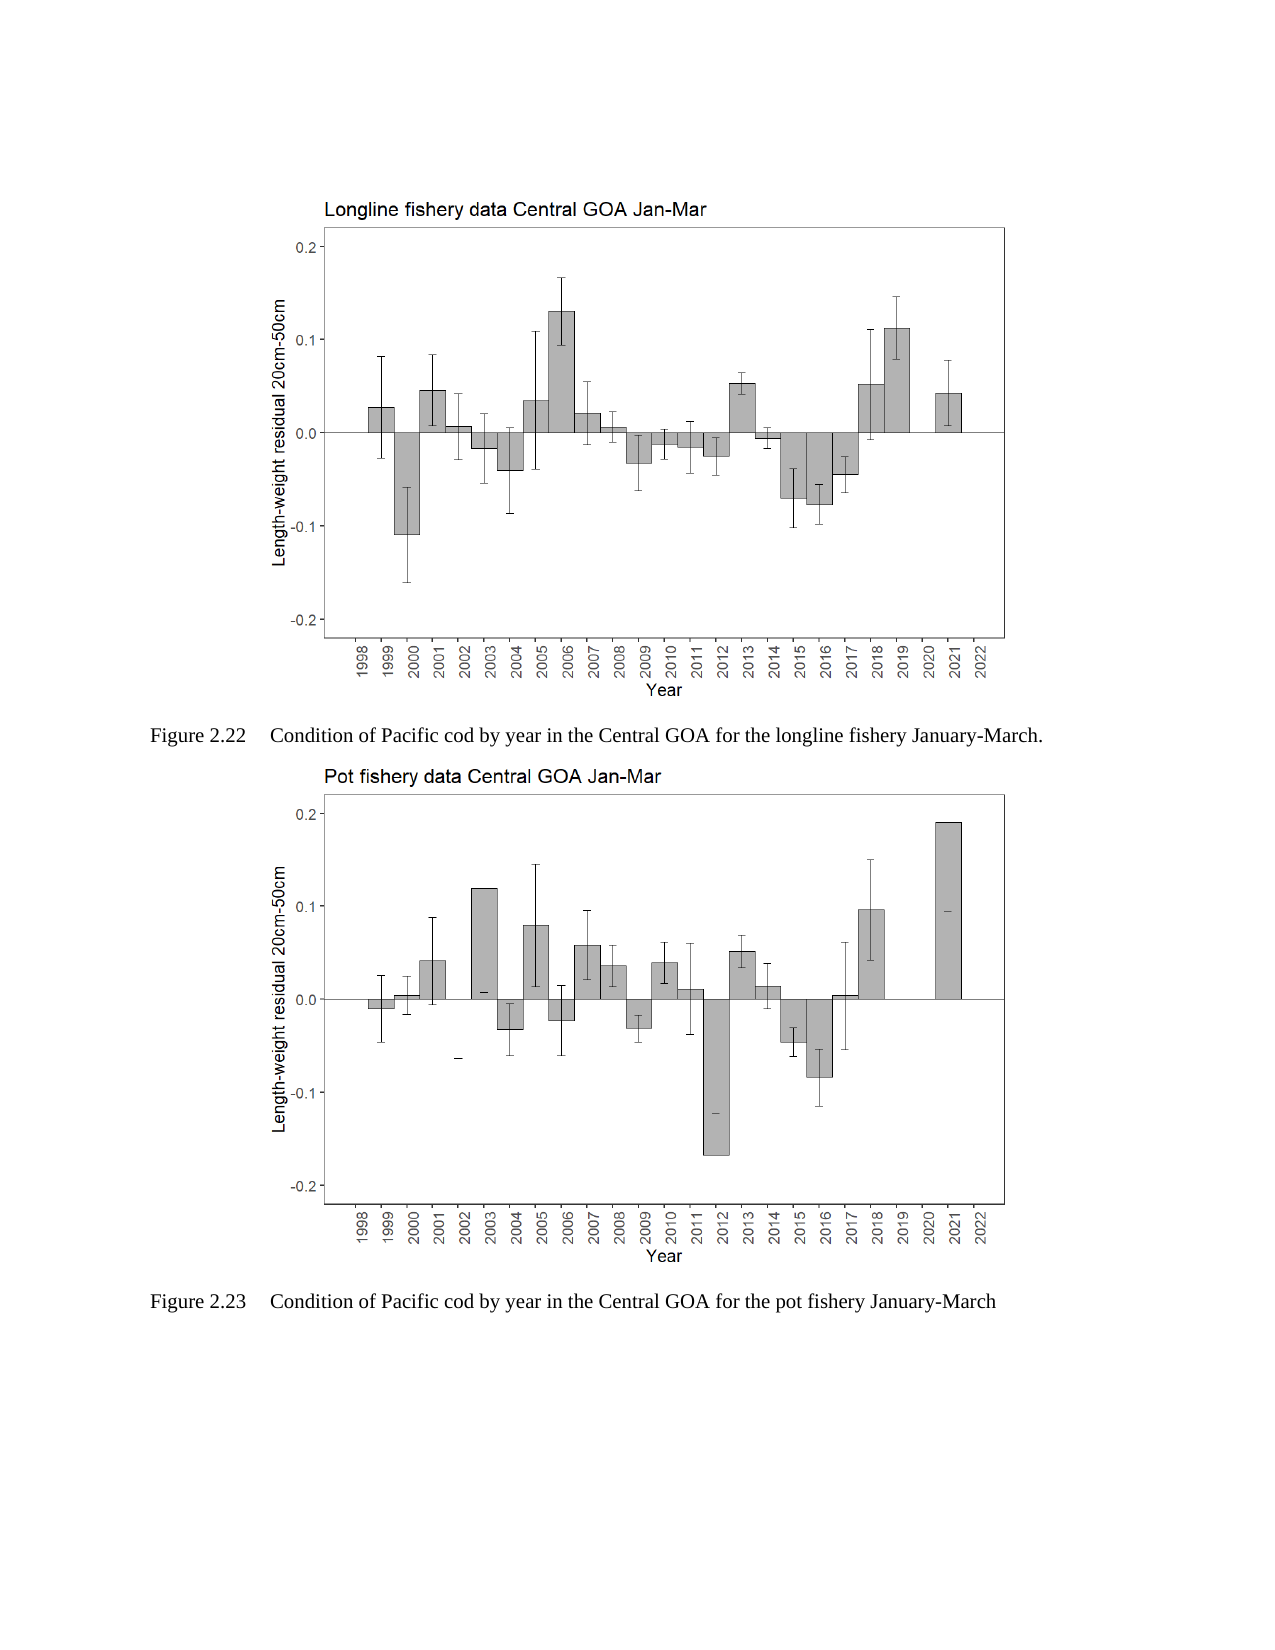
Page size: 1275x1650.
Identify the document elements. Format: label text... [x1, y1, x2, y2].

text Figure 2.22 Condition of Pacific cod by year in the Central GOA for the longline fishery January-March. [150, 723, 1125, 747]
picture [262, 193, 1013, 707]
picture [262, 759, 1013, 1273]
text Figure 2.23 Condition of Pacific cod by year in the Central GOA for the pot fishery January-March [150, 1289, 1125, 1313]
